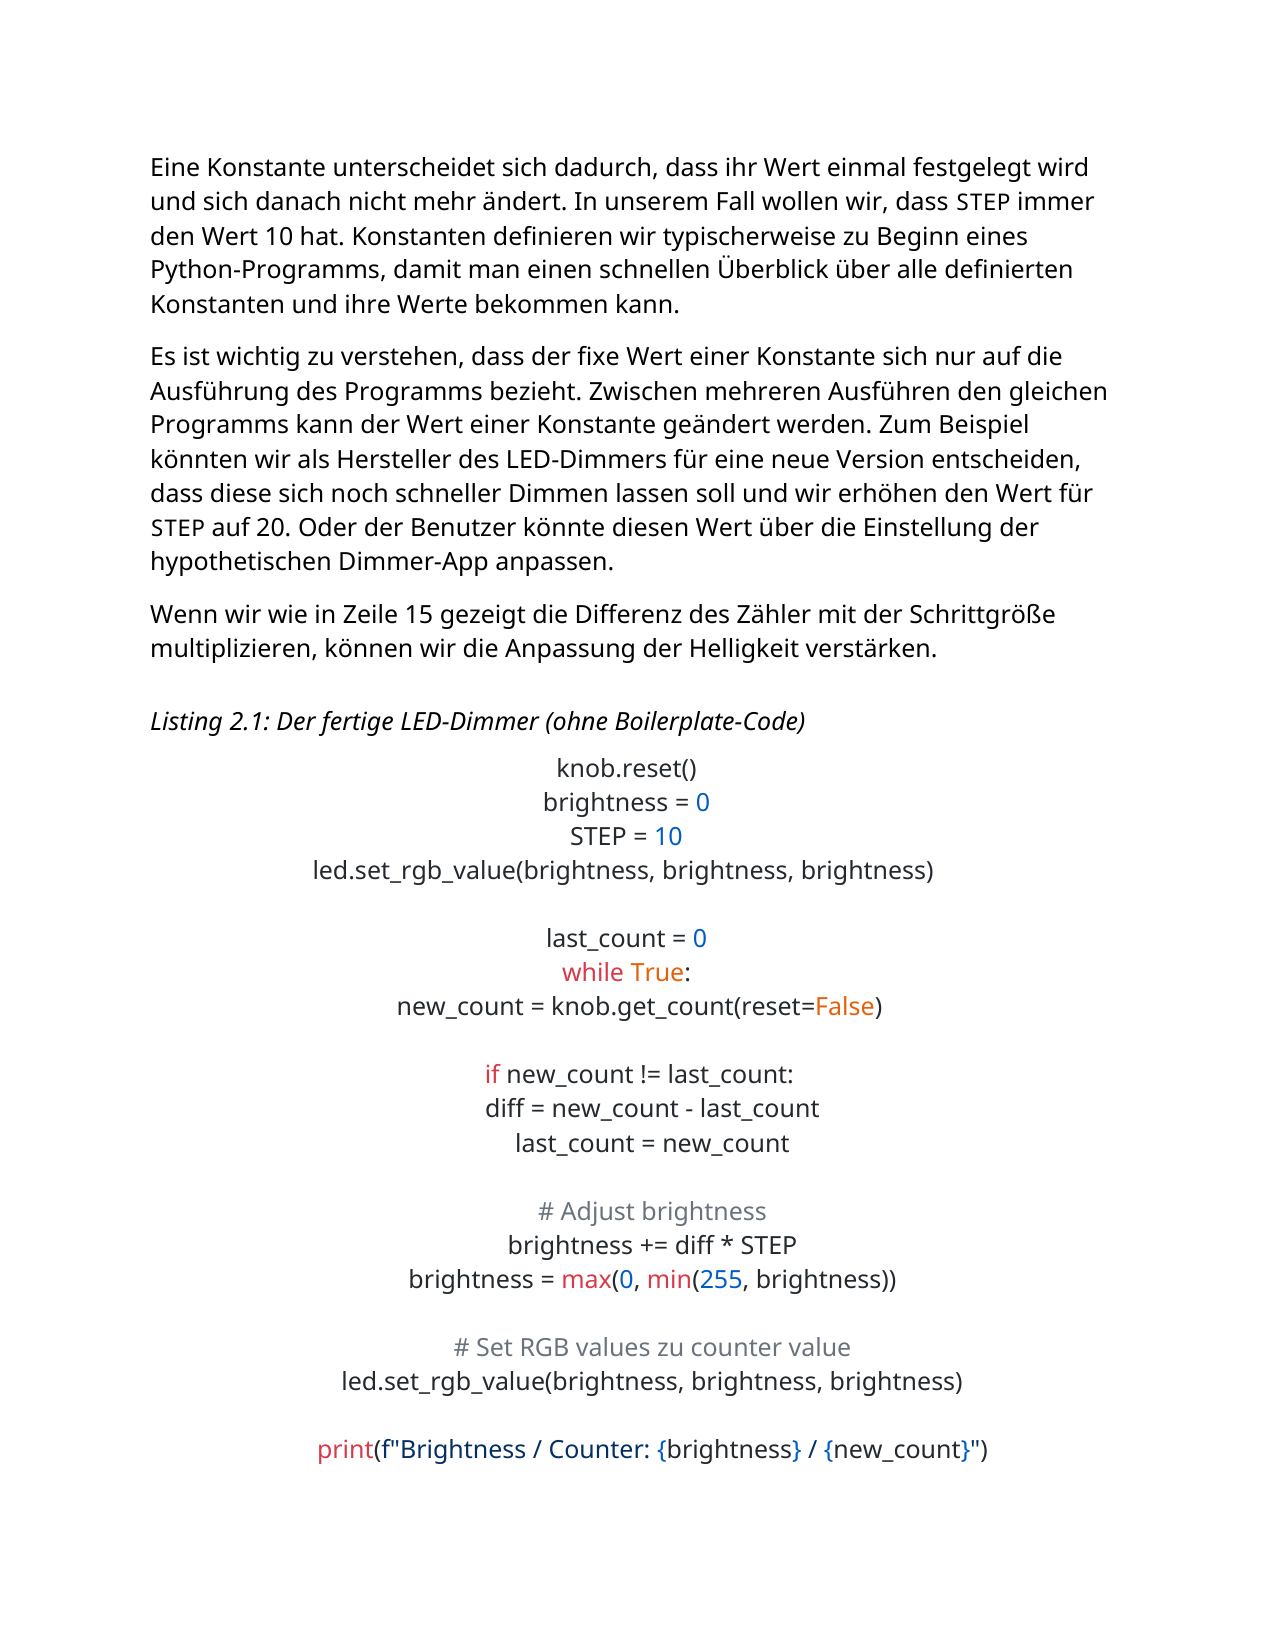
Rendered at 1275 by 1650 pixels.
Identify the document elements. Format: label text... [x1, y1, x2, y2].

text Es ist wichtig zu verstehen, dass der fixe Wert einer Konstante sich nur auf die Ausführung des Programms bezieht. Zwischen mehreren Ausführen den gleichen Programms kann der Wert einer Konstante geändert werden. Zum Beispiel könnten wir als Hersteller des LED-Dimmers für eine neue Version entscheiden, dass diese sich noch schneller Dimmen lassen soll und wir erhöhen den Wert für STEP auf 20. Oder der Benutzer könnte diesen Wert über die Einstellung der hypothetischen Dimmer-App anpassen. [150, 339, 1125, 577]
text Eine Konstante unterscheidet sich dadurch, dass ihr Wert einmal festgelegt wird und sich danach nicht mehr ändert. In unserem Fall wollen wir, dass STEP immer den Wert 10 hat. Konstanten definieren wir typischerweise zu Beginn eines Python-Programms, damit man einen schnellen Überblick über alle definierten Konstanten und ihre Werte bekommen kann. [150, 150, 1125, 320]
text Wenn wir wie in Zeile 15 gezeigt die Differenz des Zähler mit der Schrittgröße multiplizieren, können wir die Anpassung der Helligkeit verstärken. [150, 596, 1125, 664]
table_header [139, 683, 1114, 1487]
